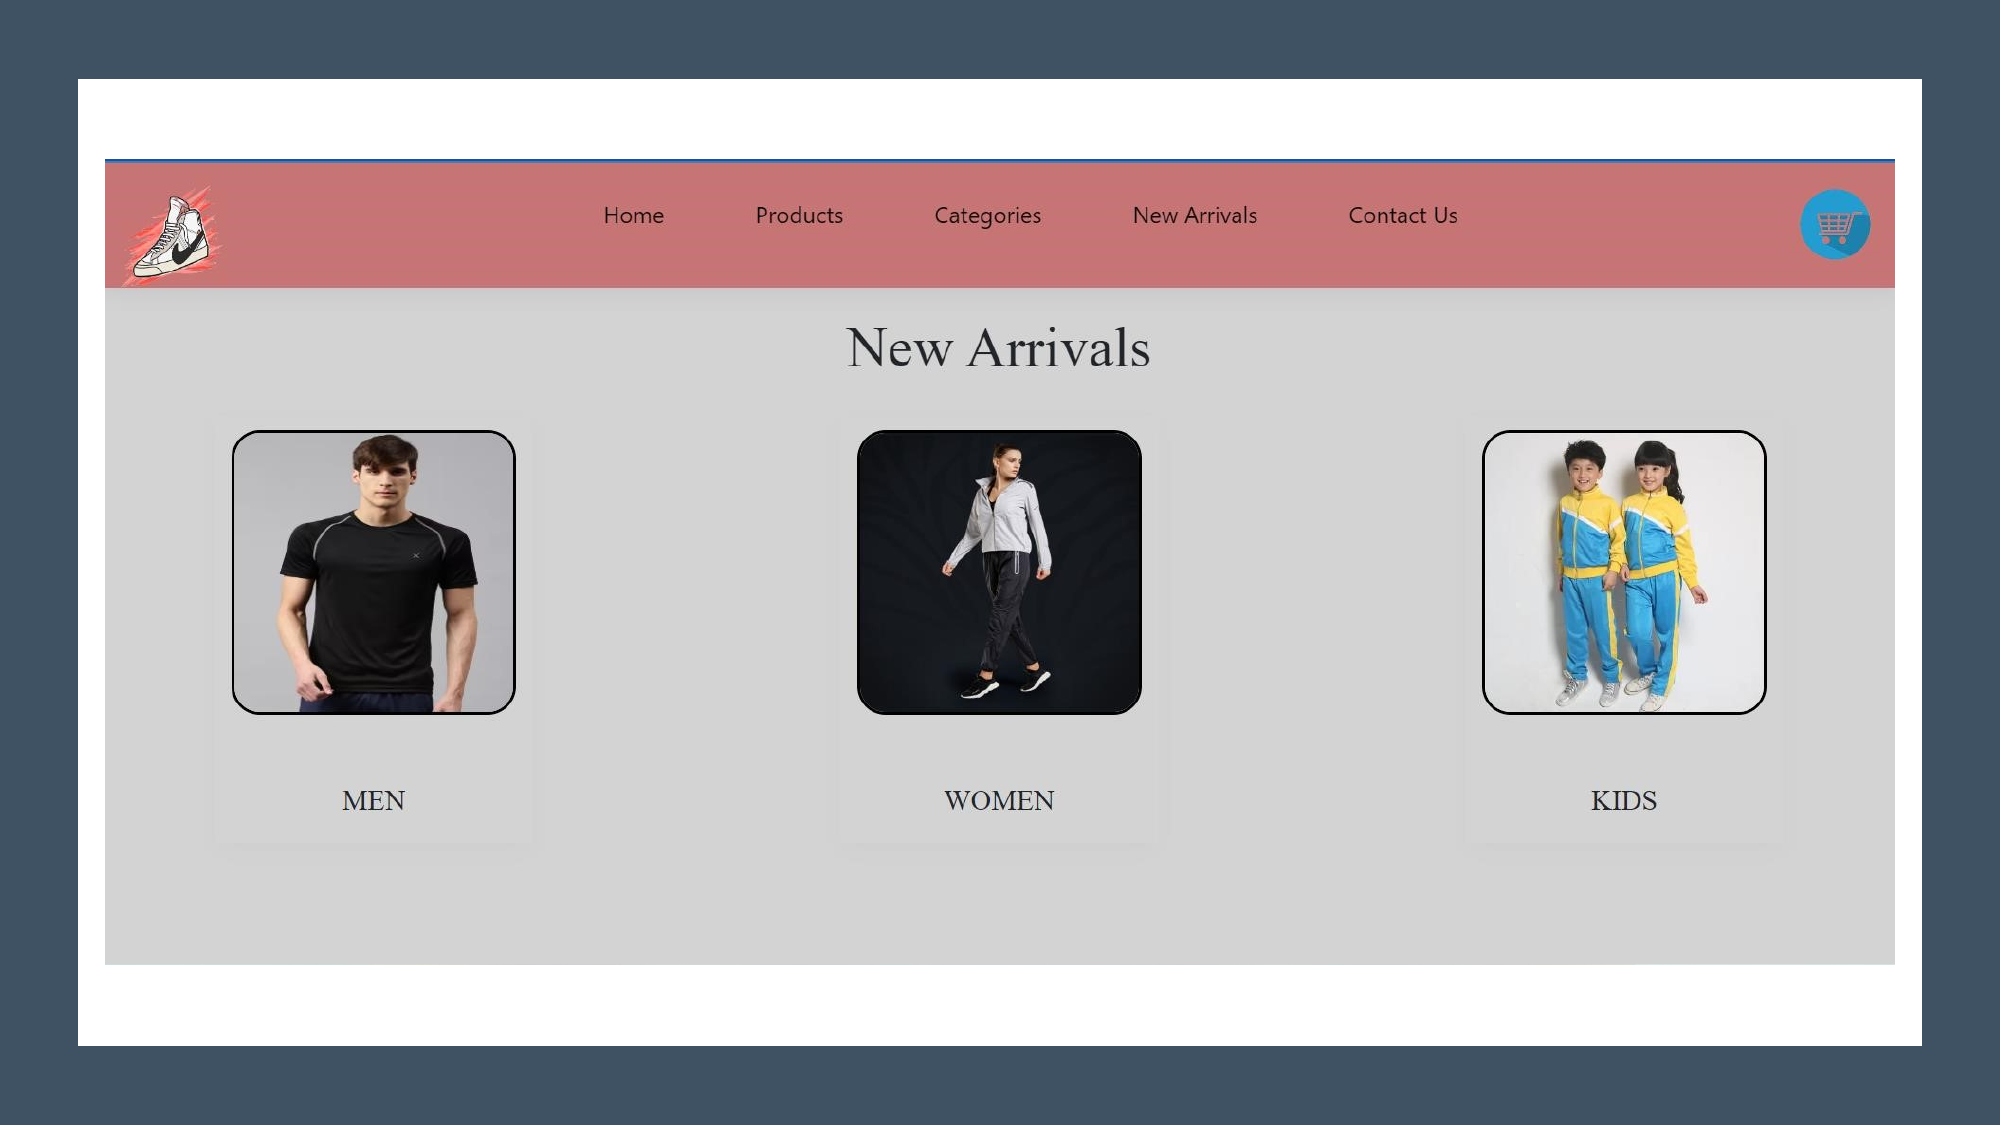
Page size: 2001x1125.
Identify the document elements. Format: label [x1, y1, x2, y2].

picture [105, 159, 1895, 965]
